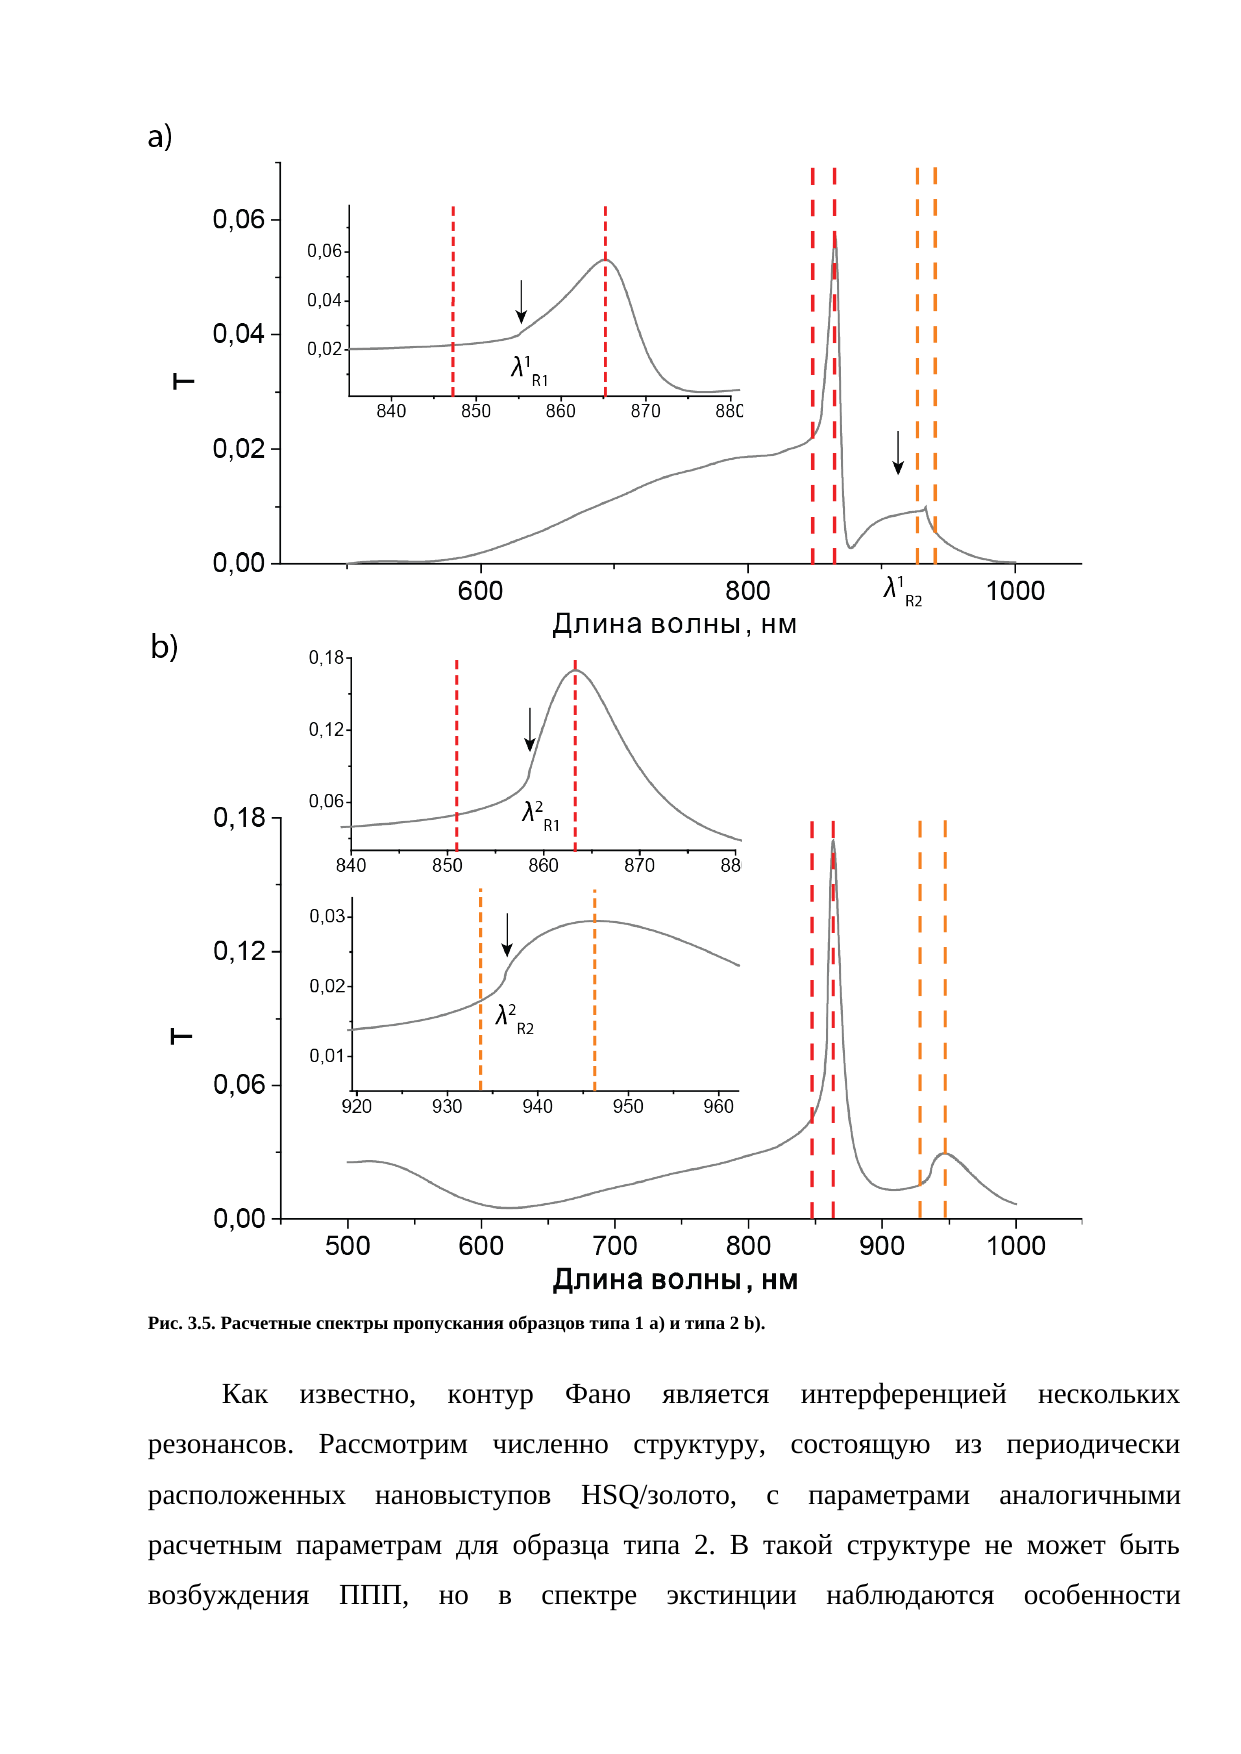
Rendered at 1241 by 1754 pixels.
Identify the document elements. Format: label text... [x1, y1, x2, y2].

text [148, 1376, 1181, 1611]
text Рис. 3.5. Расчетные спектры пропускания образцов типа 1 a) и типа 2 b). [148, 1312, 1181, 1333]
picture [147, 118, 1083, 1298]
